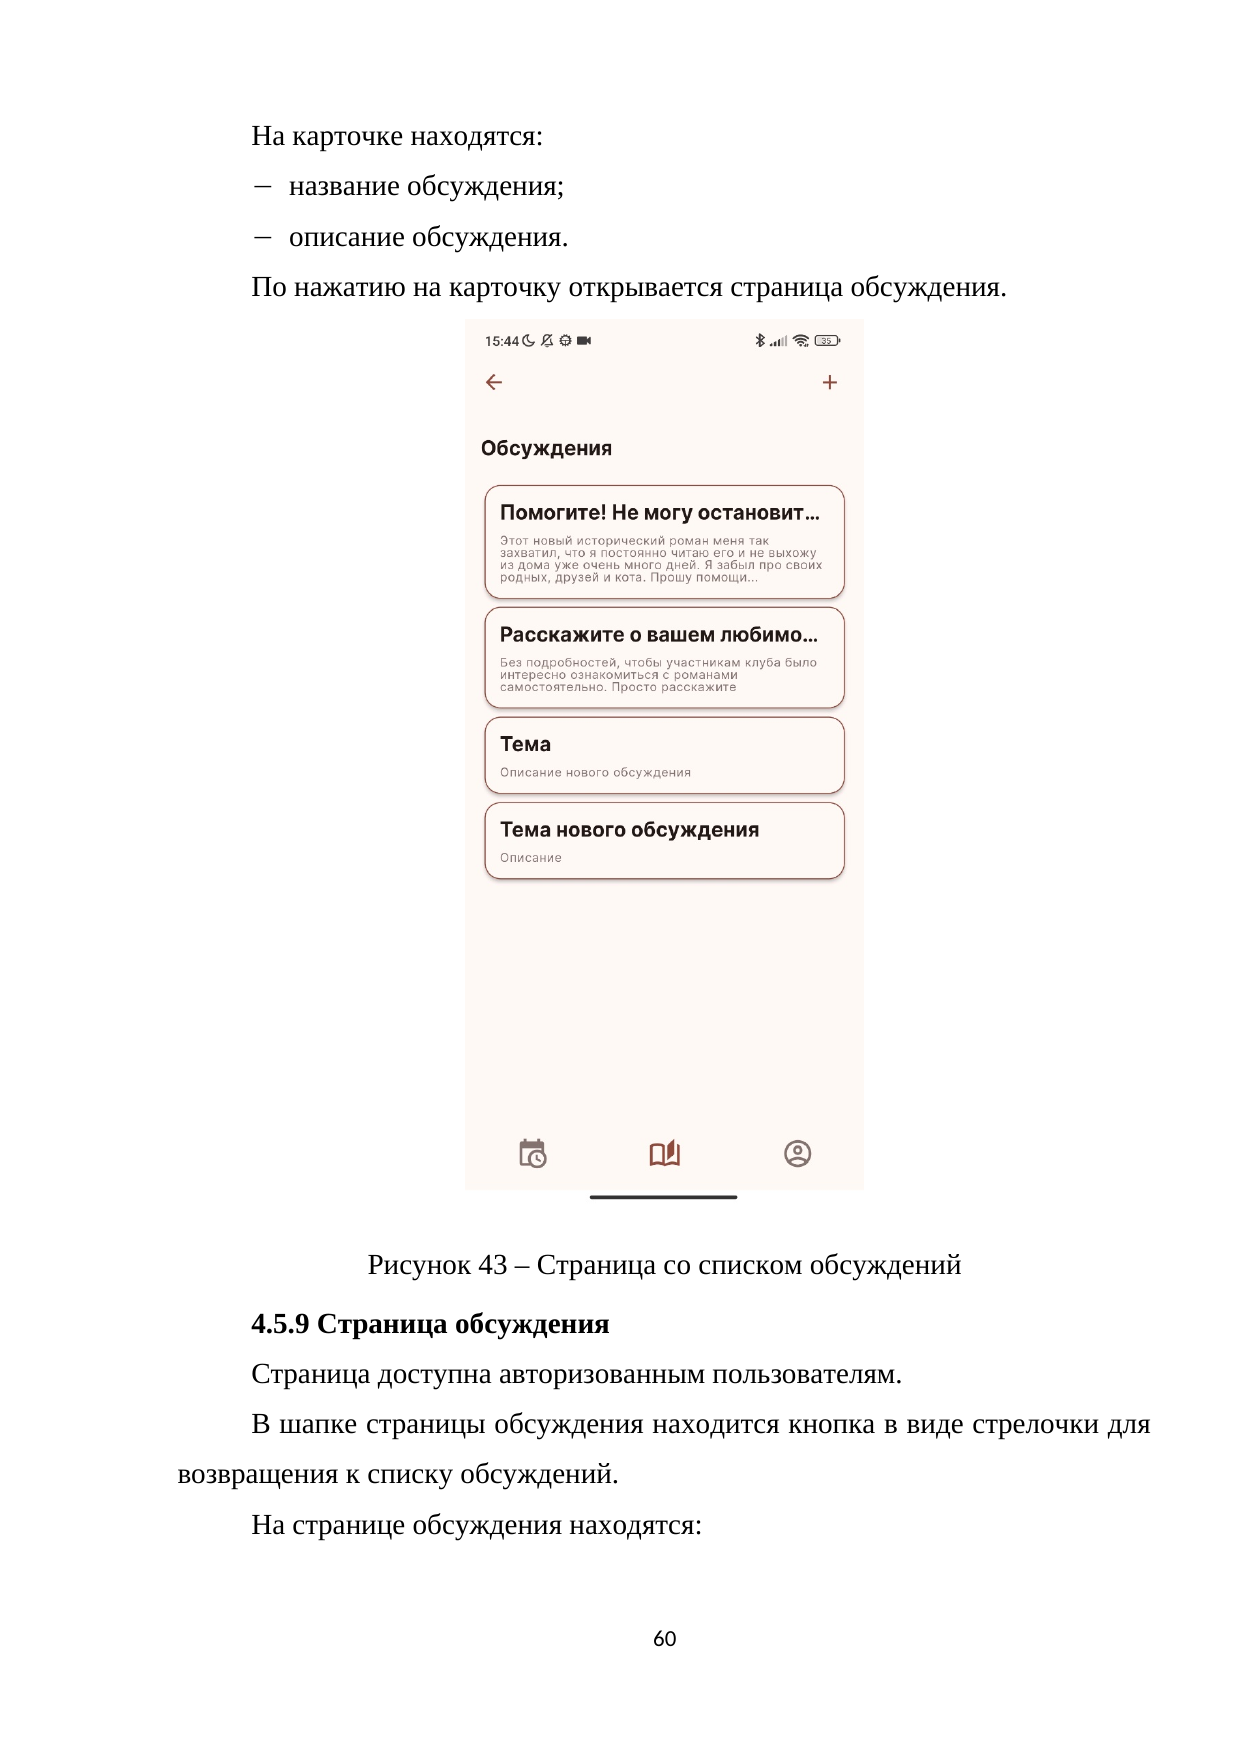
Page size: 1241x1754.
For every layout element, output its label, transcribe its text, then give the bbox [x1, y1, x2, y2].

text Страница доступна авторизованным пользователям. [177, 1356, 1152, 1389]
text На странице обсуждения находятся: [177, 1507, 1152, 1541]
text По нажатию на карточку открывается страница обсуждения. [177, 269, 1152, 303]
picture [465, 319, 864, 1206]
text В шапке страницы обсуждения находится кнопка в виде стрелочки для возвращения к списку обсуждений. [177, 1406, 1152, 1490]
text Страница со списком обсуждений [177, 1247, 1152, 1281]
text Страница обсуждения [215, 1306, 1152, 1339]
text описание обсуждения. [251, 219, 1152, 252]
text название обсуждения; [251, 168, 1152, 202]
text На карточке находятся: [177, 118, 1152, 152]
